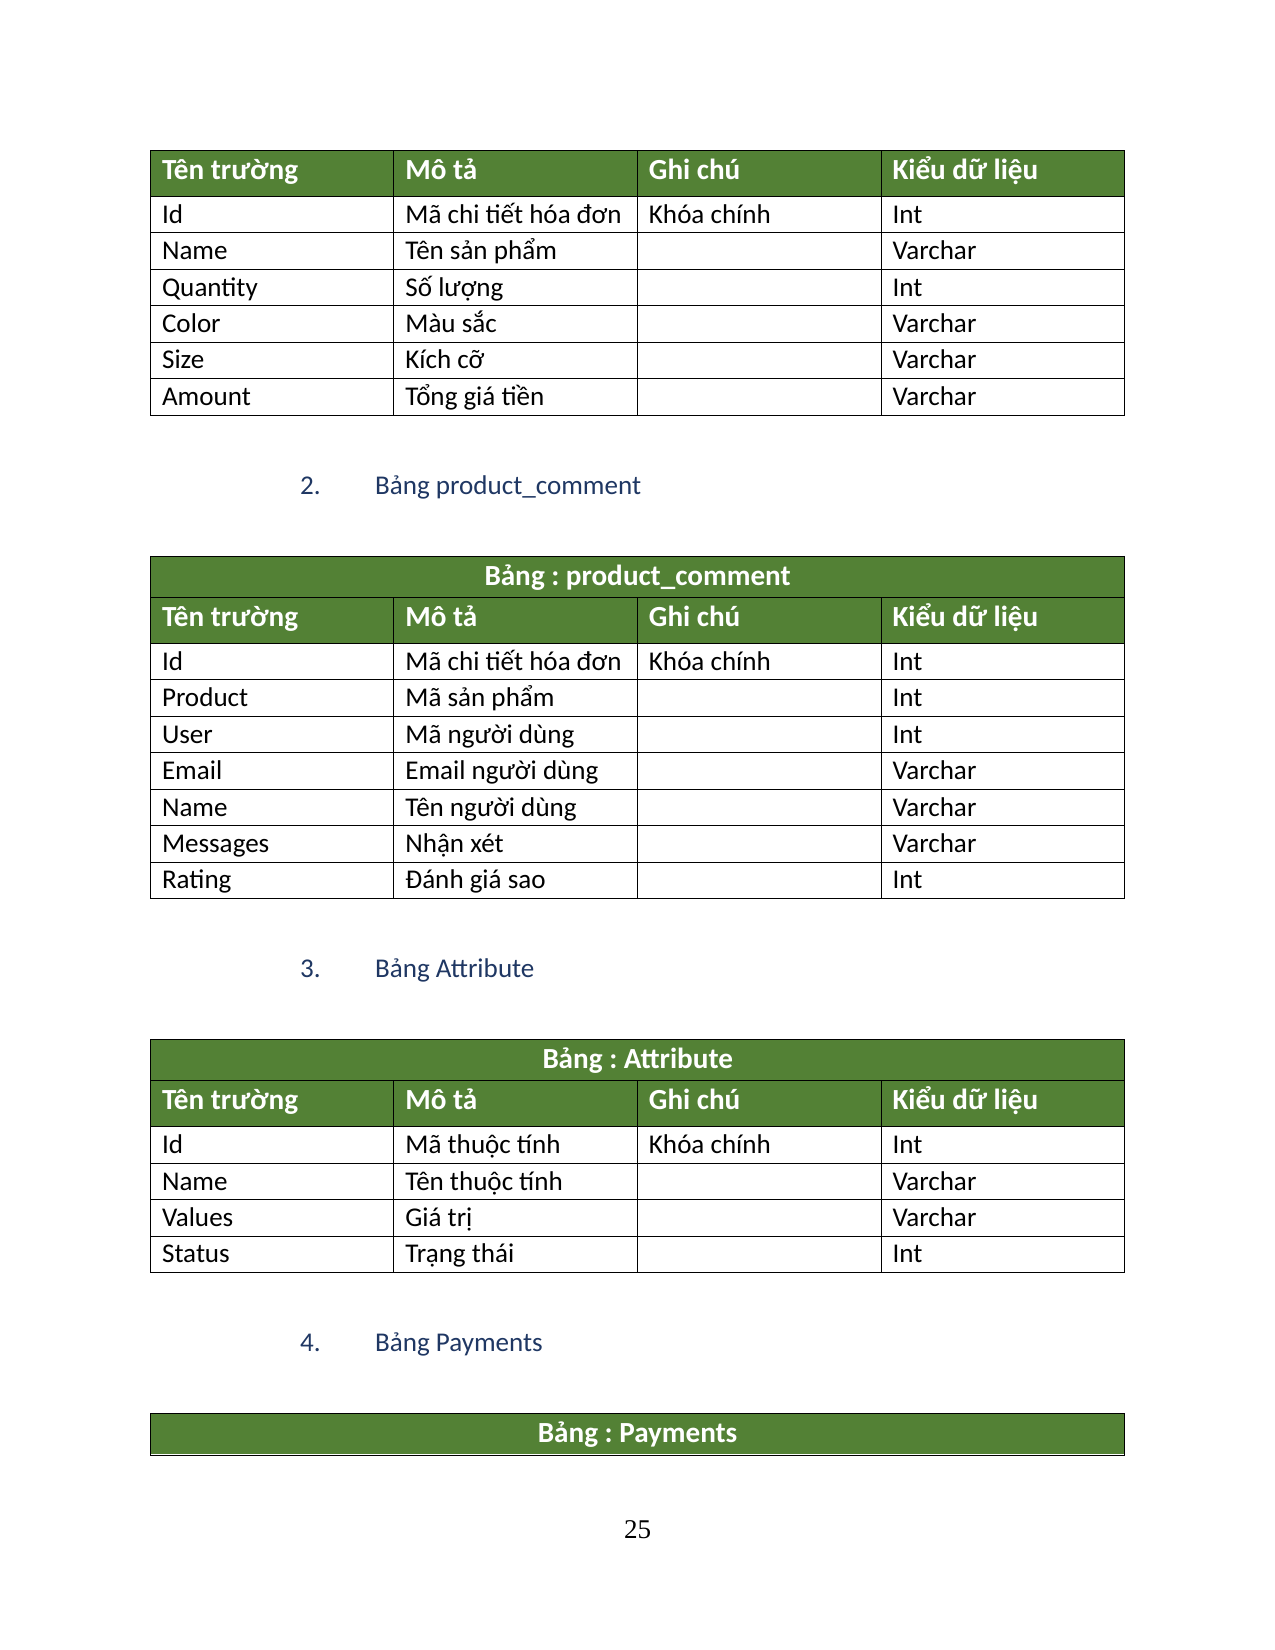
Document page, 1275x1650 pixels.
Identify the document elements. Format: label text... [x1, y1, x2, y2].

table_cell Email [151, 753, 393, 789]
table_cell Color [151, 306, 393, 342]
table_cell [638, 863, 881, 898]
table_cell Int [882, 1237, 1124, 1272]
table_cell [638, 826, 881, 862]
table_cell Kiểu dữ liệu [882, 598, 1124, 643]
table_cell Số lượng [394, 270, 637, 305]
table_cell Amount [151, 379, 393, 414]
table_cell Tên sản phẩm [394, 233, 637, 269]
table_cell Int [882, 270, 1124, 305]
table_cell Int [882, 644, 1124, 679]
table_cell Size [151, 343, 393, 378]
table_cell Tổng giá tiền [394, 379, 637, 414]
table_cell [638, 343, 881, 378]
table_cell Khóa chính [638, 197, 881, 232]
table_cell Int [882, 197, 1124, 232]
table_cell Tên trường [151, 598, 393, 643]
table_cell [638, 233, 881, 269]
table_cell Trạng thái [394, 1237, 637, 1272]
table_cell Name [151, 233, 393, 269]
table_cell Ghi chú [638, 598, 881, 643]
table_cell Values [151, 1200, 393, 1236]
table_header Bảng : Attribute [151, 1040, 1124, 1080]
table_cell Kiểu dữ liệu [882, 1081, 1124, 1126]
subtitle Bảng Attribute [300, 951, 1125, 984]
table_cell Màu sắc [394, 306, 637, 342]
table_cell Status [151, 1237, 393, 1272]
table_cell Varchar [882, 233, 1124, 269]
table_cell Mã người dùng [394, 717, 637, 752]
table_cell Id [151, 1127, 393, 1163]
table_cell Int [882, 863, 1124, 898]
table_cell Kiểu dữ liệu [882, 151, 1124, 196]
table_cell [638, 306, 881, 342]
table_cell Mã chi tiết hóa đơn [394, 197, 637, 232]
table_cell Product [151, 680, 393, 716]
table_cell Kích cỡ [394, 343, 637, 378]
table_cell [638, 270, 881, 305]
table_cell [638, 680, 881, 716]
table_cell Tên trường [151, 1081, 393, 1126]
table_cell Messages [151, 826, 393, 862]
table_cell Int [882, 680, 1124, 716]
table_cell Rating [151, 863, 393, 898]
table_cell Varchar [882, 1200, 1124, 1236]
table_cell [638, 1200, 881, 1236]
table_cell Id [151, 644, 393, 679]
table_cell Varchar [882, 753, 1124, 789]
table_header Bảng : Payments [151, 1414, 1124, 1454]
table_cell Quantity [151, 270, 393, 305]
table_cell Tên thuộc tính [394, 1164, 637, 1199]
table_cell Mã thuộc tính [394, 1127, 637, 1163]
subtitle Bảng product_comment [300, 468, 1125, 501]
table_cell Nhận xét [394, 826, 637, 862]
table_cell Khóa chính [638, 1127, 881, 1163]
table_header Bảng : product_comment [151, 557, 1124, 597]
table_cell Varchar [882, 1164, 1124, 1199]
table_cell Name [151, 790, 393, 825]
table_cell Int [882, 717, 1124, 752]
table_cell Name [151, 1164, 393, 1199]
table_cell Id [151, 197, 393, 232]
table_cell Mô tả [394, 1081, 637, 1126]
table_cell Varchar [882, 826, 1124, 862]
table_cell [638, 753, 881, 789]
table_cell [638, 790, 881, 825]
table_cell [638, 379, 881, 414]
table_cell Mô tả [394, 151, 637, 196]
table_cell Int [882, 1127, 1124, 1163]
table_cell Tên trường [151, 151, 393, 196]
table_cell Giá trị [394, 1200, 637, 1236]
table_cell Varchar [882, 343, 1124, 378]
table_cell Varchar [882, 790, 1124, 825]
table_cell Ghi chú [638, 151, 881, 196]
table_cell Khóa chính [638, 644, 881, 679]
table_cell [638, 1164, 881, 1199]
subtitle Bảng Payments [300, 1325, 1125, 1358]
table_cell Varchar [882, 379, 1124, 414]
table_cell User [151, 717, 393, 752]
table_cell [638, 717, 881, 752]
table_cell Varchar [882, 306, 1124, 342]
table_cell Mô tả [394, 598, 637, 643]
table_cell Mã sản phẩm [394, 680, 637, 716]
table_cell Email người dùng [394, 753, 637, 789]
table_cell Đánh giá sao [394, 863, 637, 898]
table_cell Tên người dùng [394, 790, 637, 825]
table_cell Ghi chú [638, 1081, 881, 1126]
table_cell Mã chi tiết hóa đơn [394, 644, 637, 679]
table_cell [638, 1237, 881, 1272]
